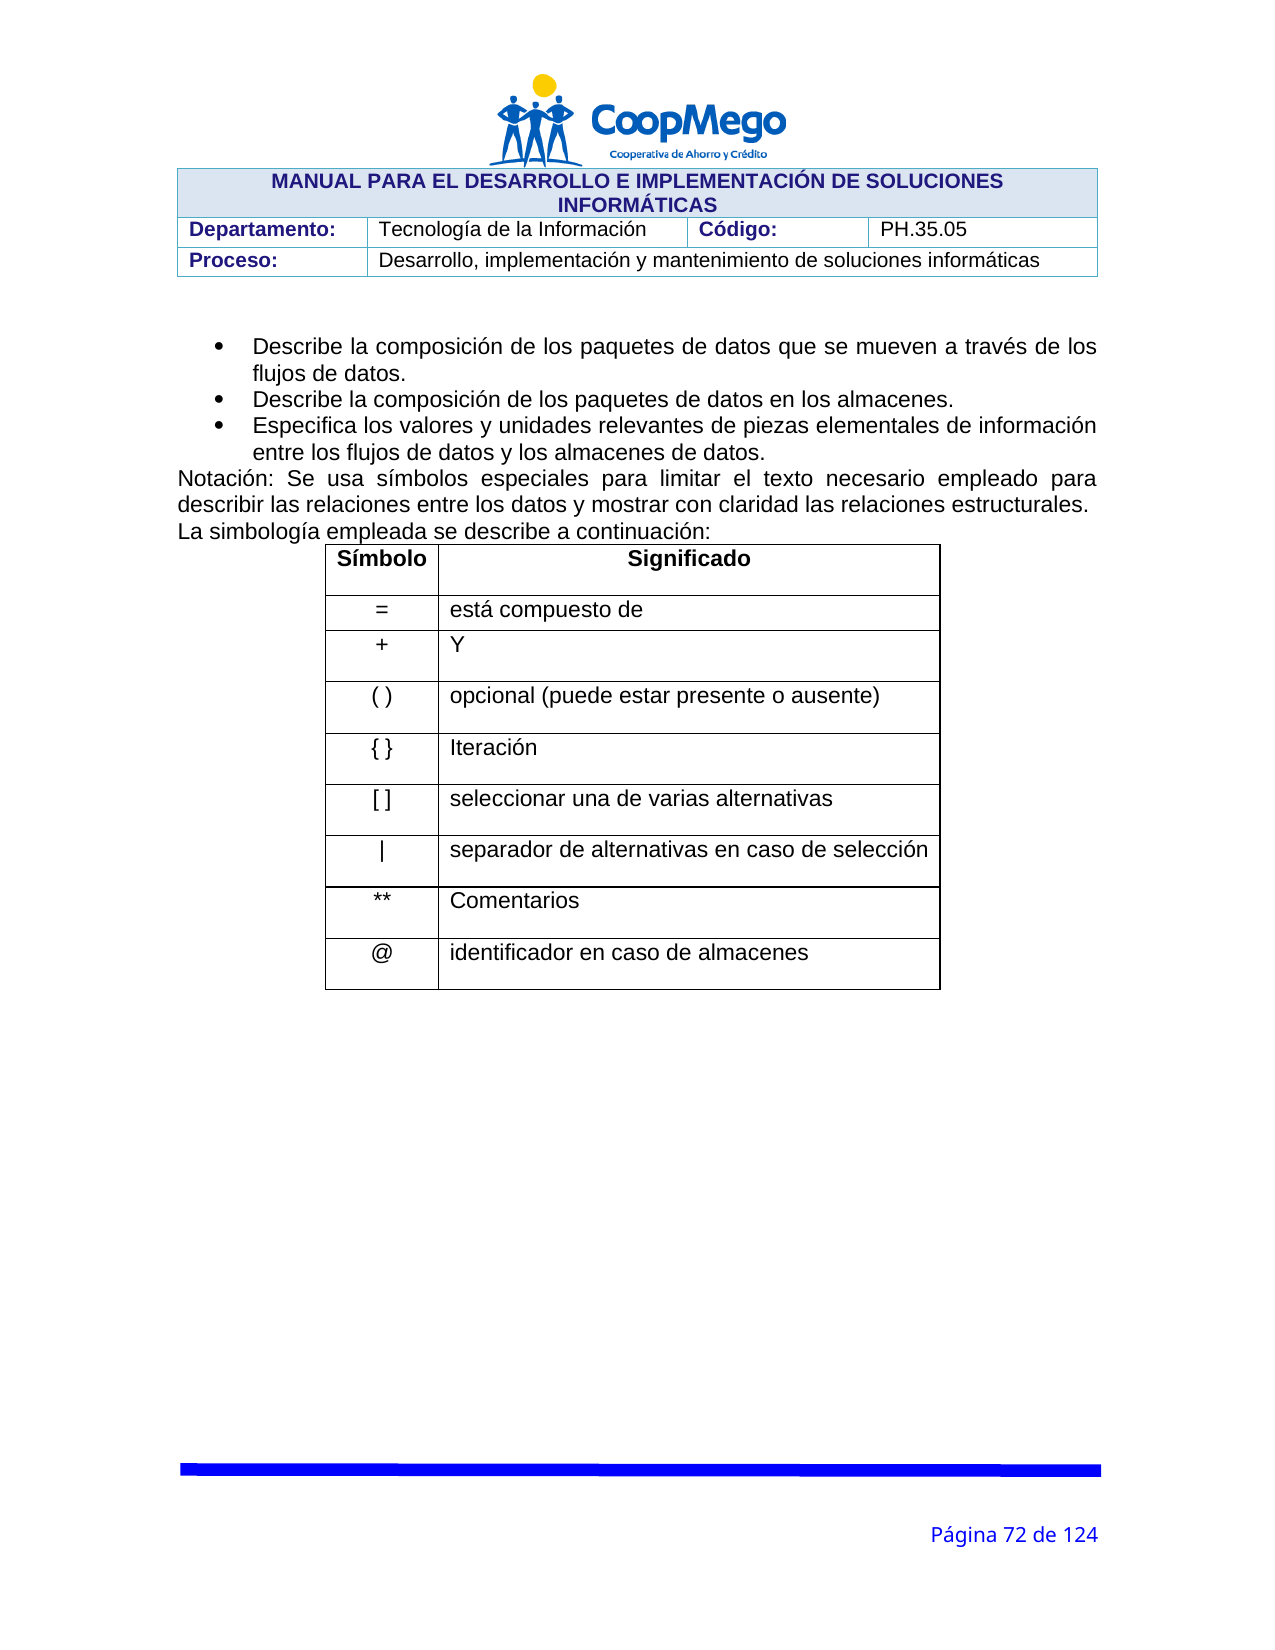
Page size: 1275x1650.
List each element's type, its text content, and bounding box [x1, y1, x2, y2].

table_cell separador de alternativas en caso de selección [439, 836, 939, 886]
table_cell Comentarios [439, 888, 939, 938]
table_cell { } [326, 734, 438, 784]
picture [488, 73, 787, 168]
list Describe la composición de los paquetes de datos en los almacenes. [215, 386, 1098, 412]
table_cell opcional (puede estar presente o ausente) [439, 682, 939, 732]
table_cell Y [439, 631, 939, 681]
table_cell ( ) [326, 682, 438, 732]
table_cell ** [326, 888, 438, 938]
list Especifica los valores y unidades relevantes de piezas elementales de información entre los flujos de datos y los almacenes de datos. [215, 412, 1098, 465]
table_cell | [326, 836, 438, 886]
table_cell = [326, 596, 438, 630]
table_cell seleccionar una de varias alternativas [439, 785, 939, 835]
text Notación: Se usa símbolos especiales para limitar el texto necesario empleado para describir las relaciones entre los datos y mostrar con claridad las relaciones estructurales. [177, 465, 1098, 518]
text La simbología empleada se describe a continuación: [177, 518, 1098, 544]
table_cell está compuesto de [439, 596, 939, 630]
table_cell + [326, 631, 438, 681]
table_cell [ ] [326, 785, 438, 835]
table_cell Iteración [439, 734, 939, 784]
list Describe la composición de los paquetes de datos que se mueven a través de los flujos de datos. [215, 333, 1098, 386]
table_cell @ [326, 939, 438, 989]
table_header Significado [439, 545, 939, 595]
table_cell identificador en caso de almacenes [439, 939, 939, 989]
table_header Símbolo [326, 545, 438, 595]
